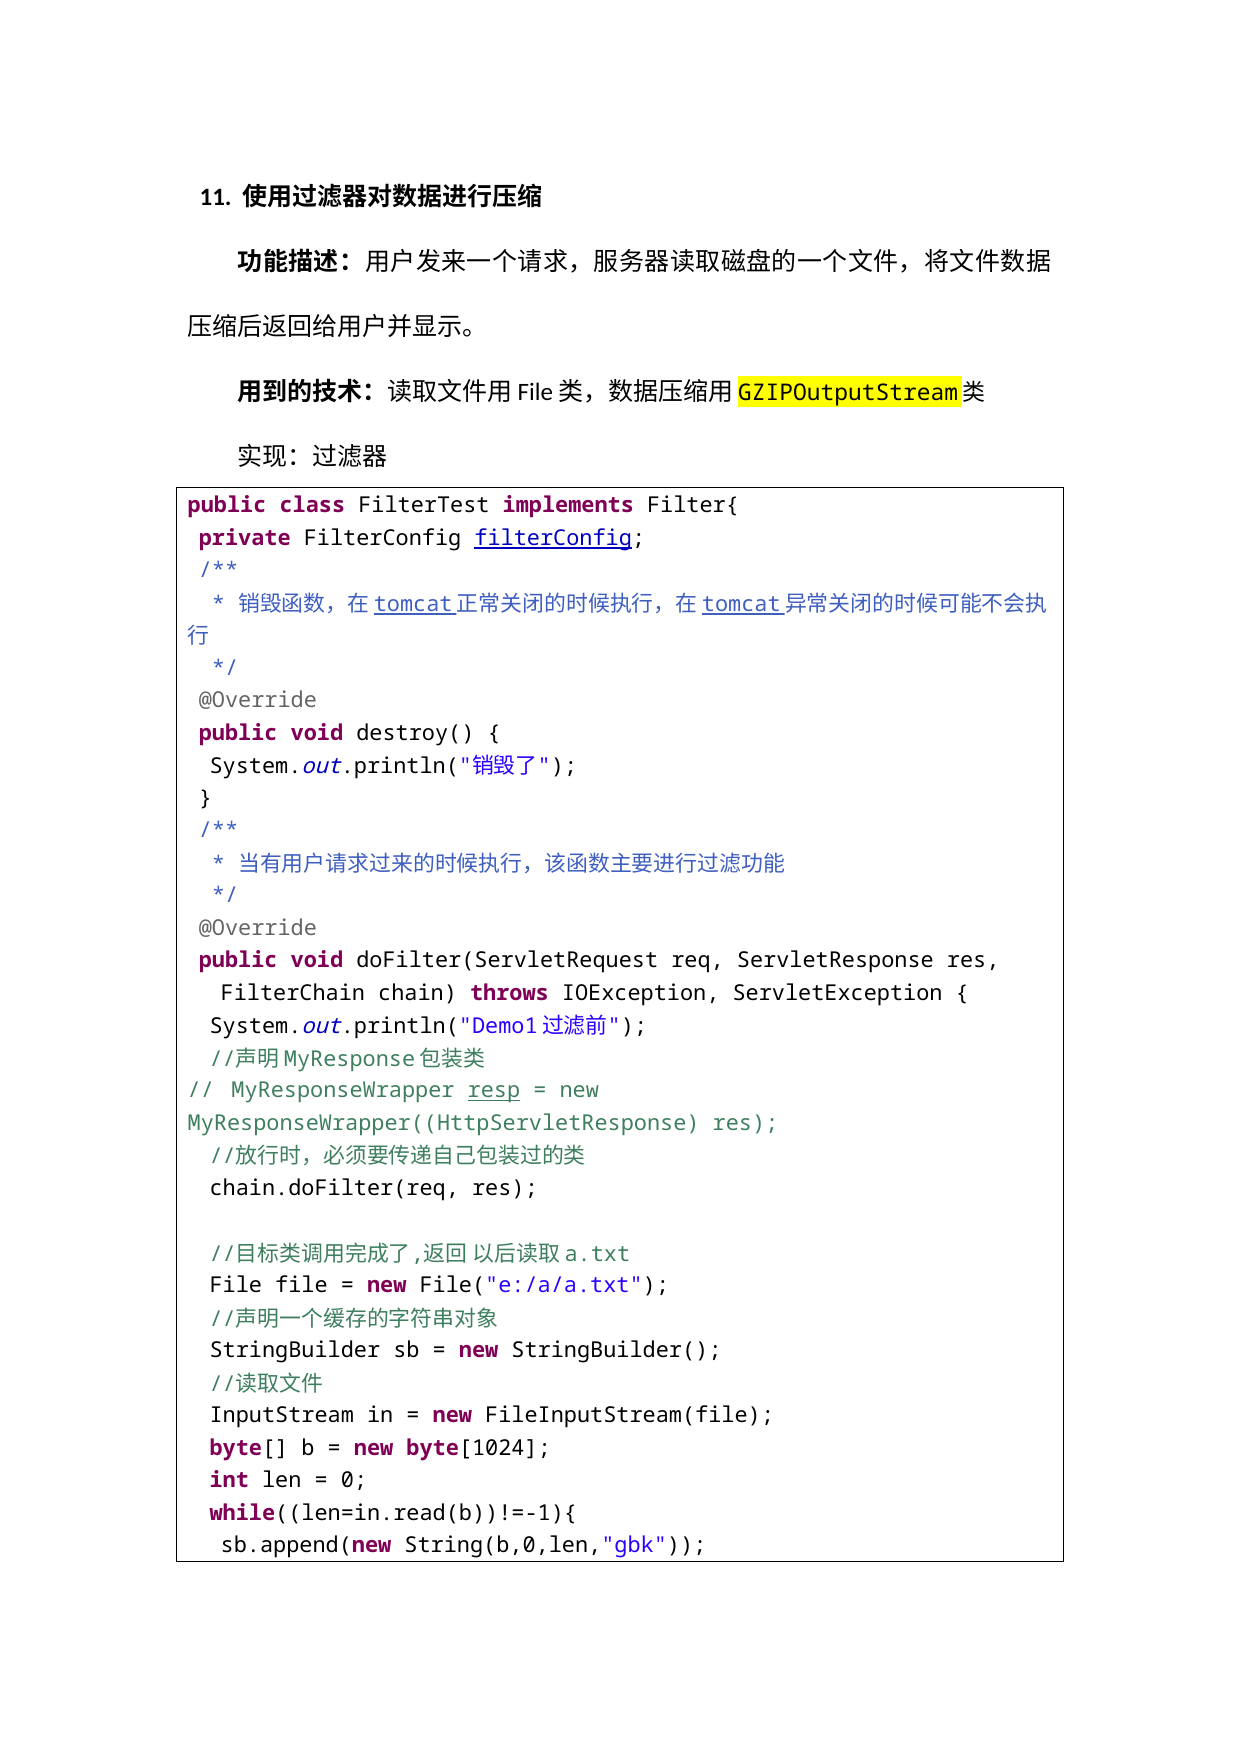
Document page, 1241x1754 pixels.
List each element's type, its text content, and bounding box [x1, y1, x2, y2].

text 用到的技术：读取文件用File类，数据压缩用GZIPOutputStream类 [187, 357, 1053, 422]
text 功能描述：用户发来一个请求，服务器读取磁盘的一个文件，将文件数据压缩后返回给用户并显示。 [187, 227, 1053, 357]
text 实现：过滤器 [187, 422, 1053, 487]
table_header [177, 488, 1063, 1561]
list 使用过滤器对数据进行压缩 [199, 162, 1053, 227]
